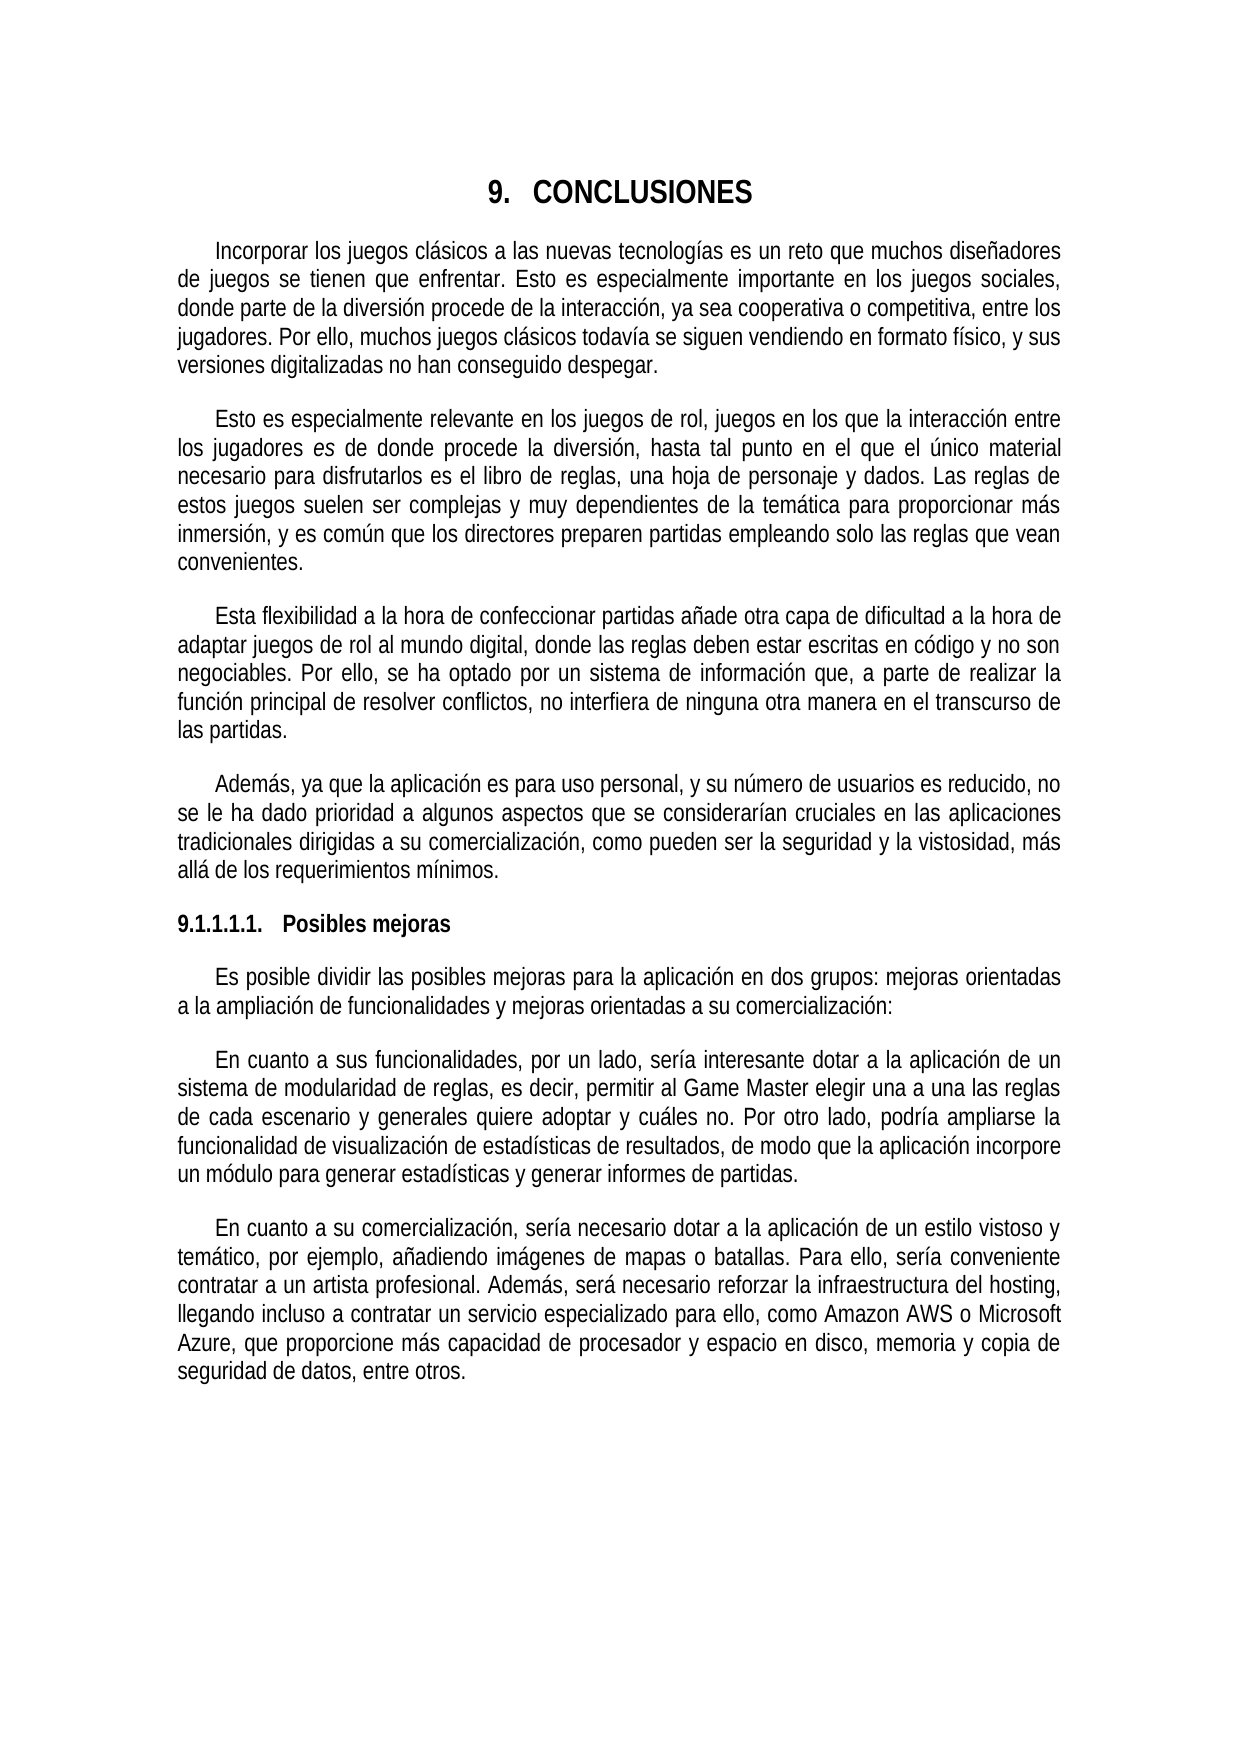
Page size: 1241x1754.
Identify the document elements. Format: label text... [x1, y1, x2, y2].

text Además, ya que la aplicación es para uso personal, y su número de usuarios es reducido, no se le ha dado prioridad a algunos aspectos que se considerarían cruciales en las aplicaciones tradicionales dirigidas a su comercialización, como pueden ser la seguridad y la vistosidad, más allá de los requerimientos mínimos. [177, 769, 1063, 884]
text Es posible dividir las posibles mejoras para la aplicación en dos grupos: mejoras orientadas a la ampliación de funcionalidades y mejoras orientadas a su comercialización: [177, 962, 1063, 1020]
subtitle CONCLUSIONES [177, 173, 1063, 211]
text En cuanto a sus funcionalidades, por un lado, sería interesante dotar a la aplicación de un sistema de modularidad de reglas, es decir, permitir al Game Master elegir una a una las reglas de cada escenario y generales quiere adoptar y cuáles no. Por otro lado, podría ampliarse la funcionalidad de visualización de estadísticas de resultados, de modo que la aplicación incorpore un módulo para generar estadísticas y generar informes de partidas. [177, 1045, 1063, 1188]
text Esto es especialmente relevante en los juegos de rol, juegos en los que la interacción entre los jugadores es de donde procede la diversión, hasta tal punto en el que el único material necesario para disfrutarlos es el libro de reglas, una hoja de personaje y dados. Las reglas de estos juegos suelen ser complejas y muy dependientes de la temática para proporcionar más inmersión, y es común que los directores preparen partidas empleando solo las reglas que vean convenientes. [177, 404, 1063, 576]
subtitle Posibles mejoras [177, 909, 1063, 937]
text Incorporar los juegos clásicos a las nuevas tecnologías es un reto que muchos diseñadores de juegos se tienen que enfrentar. Esto es especialmente importante en los juegos sociales, donde parte de la diversión procede de la interacción, ya sea cooperativa o competitiva, entre los jugadores. Por ello, muchos juegos clásicos todavía se siguen vendiendo en formato físico, y sus versiones digitalizadas no han conseguido despegar. [177, 236, 1063, 379]
text En cuanto a su comercialización, sería necesario dotar a la aplicación de un estilo vistoso y temático, por ejemplo, añadiendo imágenes de mapas o batallas. Para ello, sería conveniente contratar a un artista profesional. Además, será necesario reforzar la infraestructura del hosting, llegando incluso a contratar un servicio especializado para ello, como Amazon AWS o Microsoft Azure, que proporcione más capacidad de procesador y espacio en disco, memoria y copia de seguridad de datos, entre otros. [177, 1213, 1063, 1385]
text Esta flexibilidad a la hora de confeccionar partidas añade otra capa de dificultad a la hora de adaptar juegos de rol al mundo digital, donde las reglas deben estar escritas en código y no son negociables. Por ello, se ha optado por un sistema de información que, a parte de realizar la función principal de resolver conflictos, no interfiera de ninguna otra manera en el transcurso de las partidas. [177, 601, 1063, 744]
